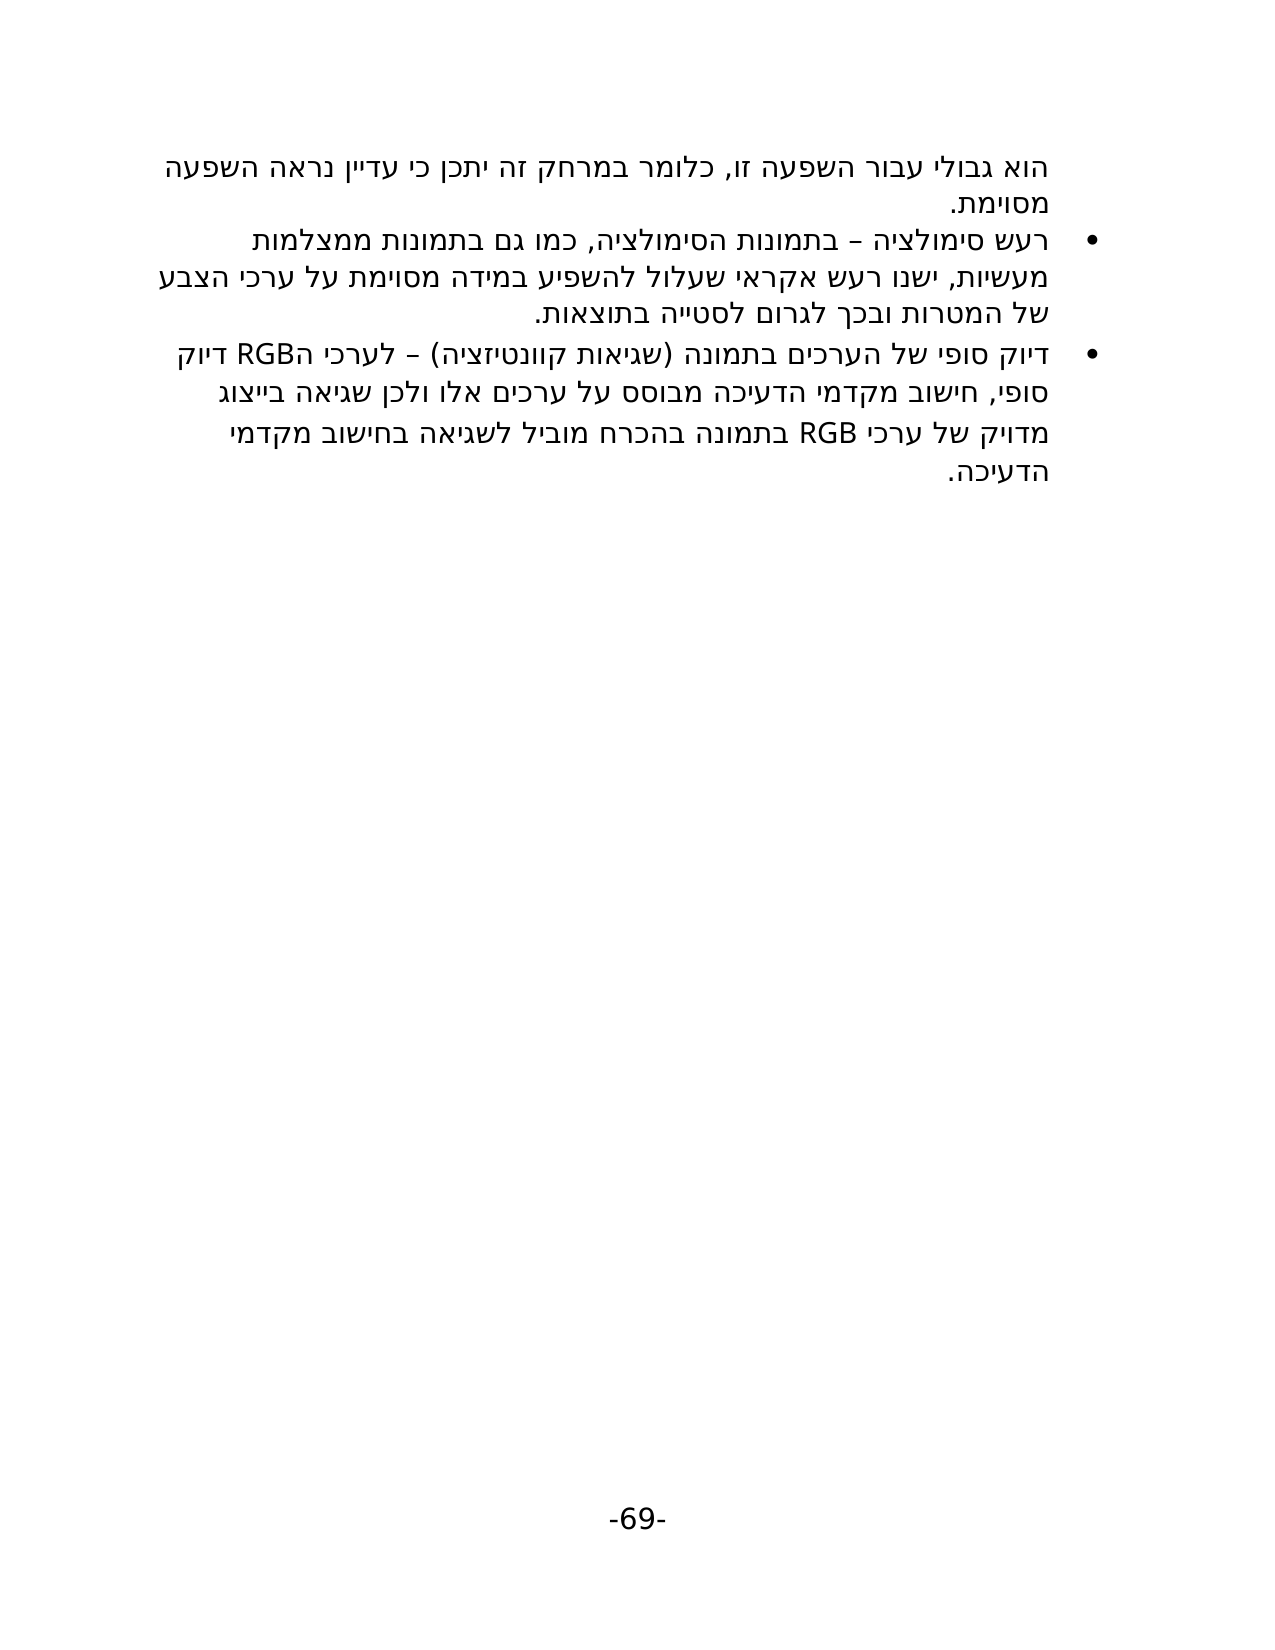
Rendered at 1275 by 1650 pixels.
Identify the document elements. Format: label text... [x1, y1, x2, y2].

list דיוק סופי של הערכים בתמונה (שגיאות קוונטיזציה) – לערכי הRGB דיוק סופי, חישוב מקדמי הדעיכה מבוסס על ערכים אלו ולכן שגיאה בייצוג מדויק של ערכי RGB בתמונה בהכרח מוביל לשגיאה בחישוב מקדמי הדעיכה. [150, 333, 1087, 489]
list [150, 150, 1087, 221]
list רעש סימולציה – בתמונות הסימולציה, כמו גם בתמונות ממצלמות מעשיות, ישנו רעש אקראי שעלול להשפיע במידה מסוימת על ערכי הצבע של המטרות ובכך לגרום לסטייה בתוצאות. [150, 223, 1087, 331]
